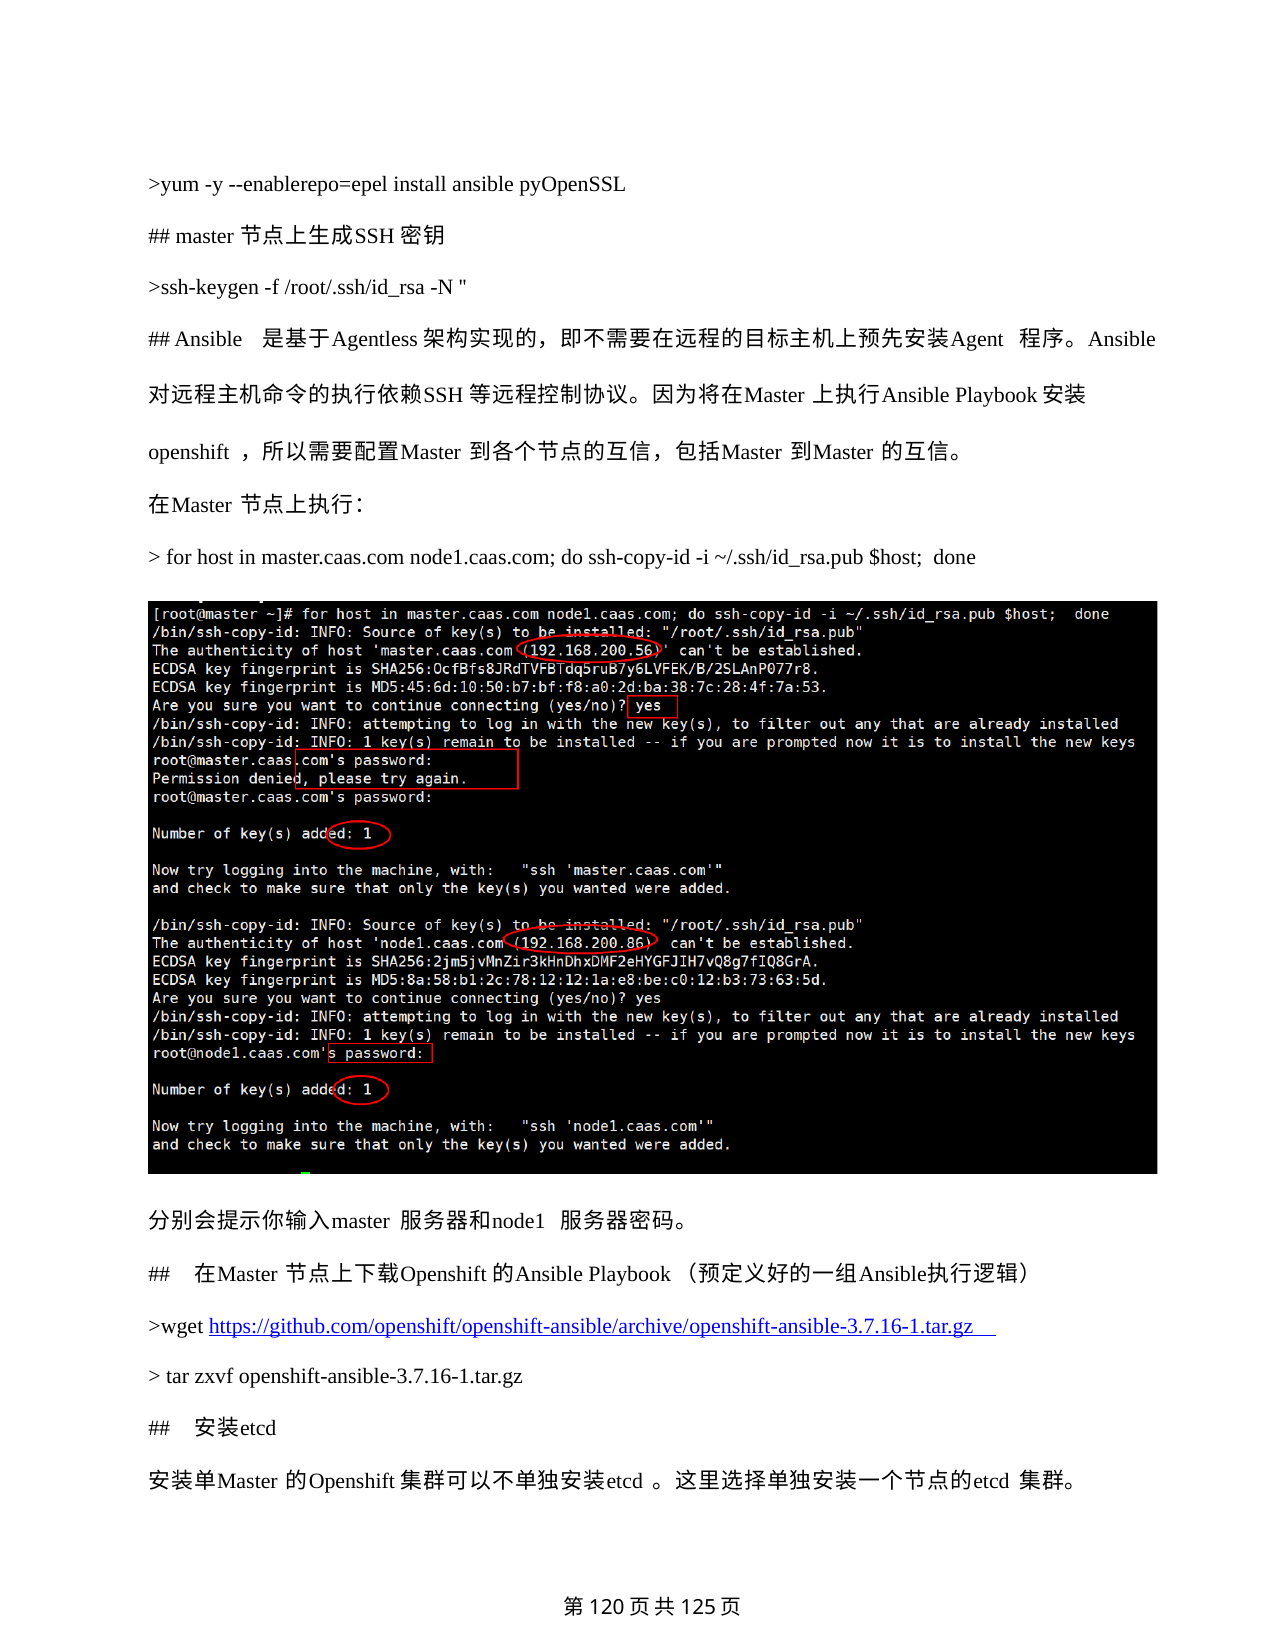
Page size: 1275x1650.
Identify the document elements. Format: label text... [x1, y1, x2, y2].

text >ssh-keygen -f /root/.ssh/id_rsa -N '' [148, 268, 1156, 306]
text 安装单Master的Openshift集群可以不单独安装etcd。这里选择单独安装一个节点的etcd集群。 [148, 1460, 1156, 1498]
text ## master节点上生成SSH密钥 [148, 215, 1156, 252]
text >wget https://github.com/openshift/openshift-ansible/archive/openshift-ansible-3.7.16-1.tar.gz [148, 1307, 1156, 1344]
text ## 安装etcd [148, 1407, 1156, 1444]
text ## Ansible是基于Agentless架构实现的，即不需要在远程的目标主机上预先安装Agent程序。Ansible对远程主机命令的执行依赖SSH等远程控制协议。因为将在Master上执行Ansible Playbook安装openshift，所以需要配置Master到各个节点的互信，包括Master到Master的互信。 [148, 318, 1156, 468]
text 分别会提示你输入master服务器和node1服务器密码。 [148, 1200, 1156, 1238]
text >yum -y --enablerepo=epel install ansible pyOpenSSL [148, 165, 1156, 202]
picture [148, 601, 1158, 1174]
text > tar zxvf openshift-ansible-3.7.16-1.tar.gz [148, 1357, 1156, 1394]
text ## 在Master节点上下载Openshift的Ansible Playbook（预定义好的一组Ansible执行逻辑） [148, 1253, 1156, 1291]
text > for host in master.caas.com node1.caas.com; do ssh-copy-id -i ~/.ssh/id_rsa.pub $host; done [148, 537, 1156, 575]
text 在Master节点上执行： [148, 484, 1156, 522]
